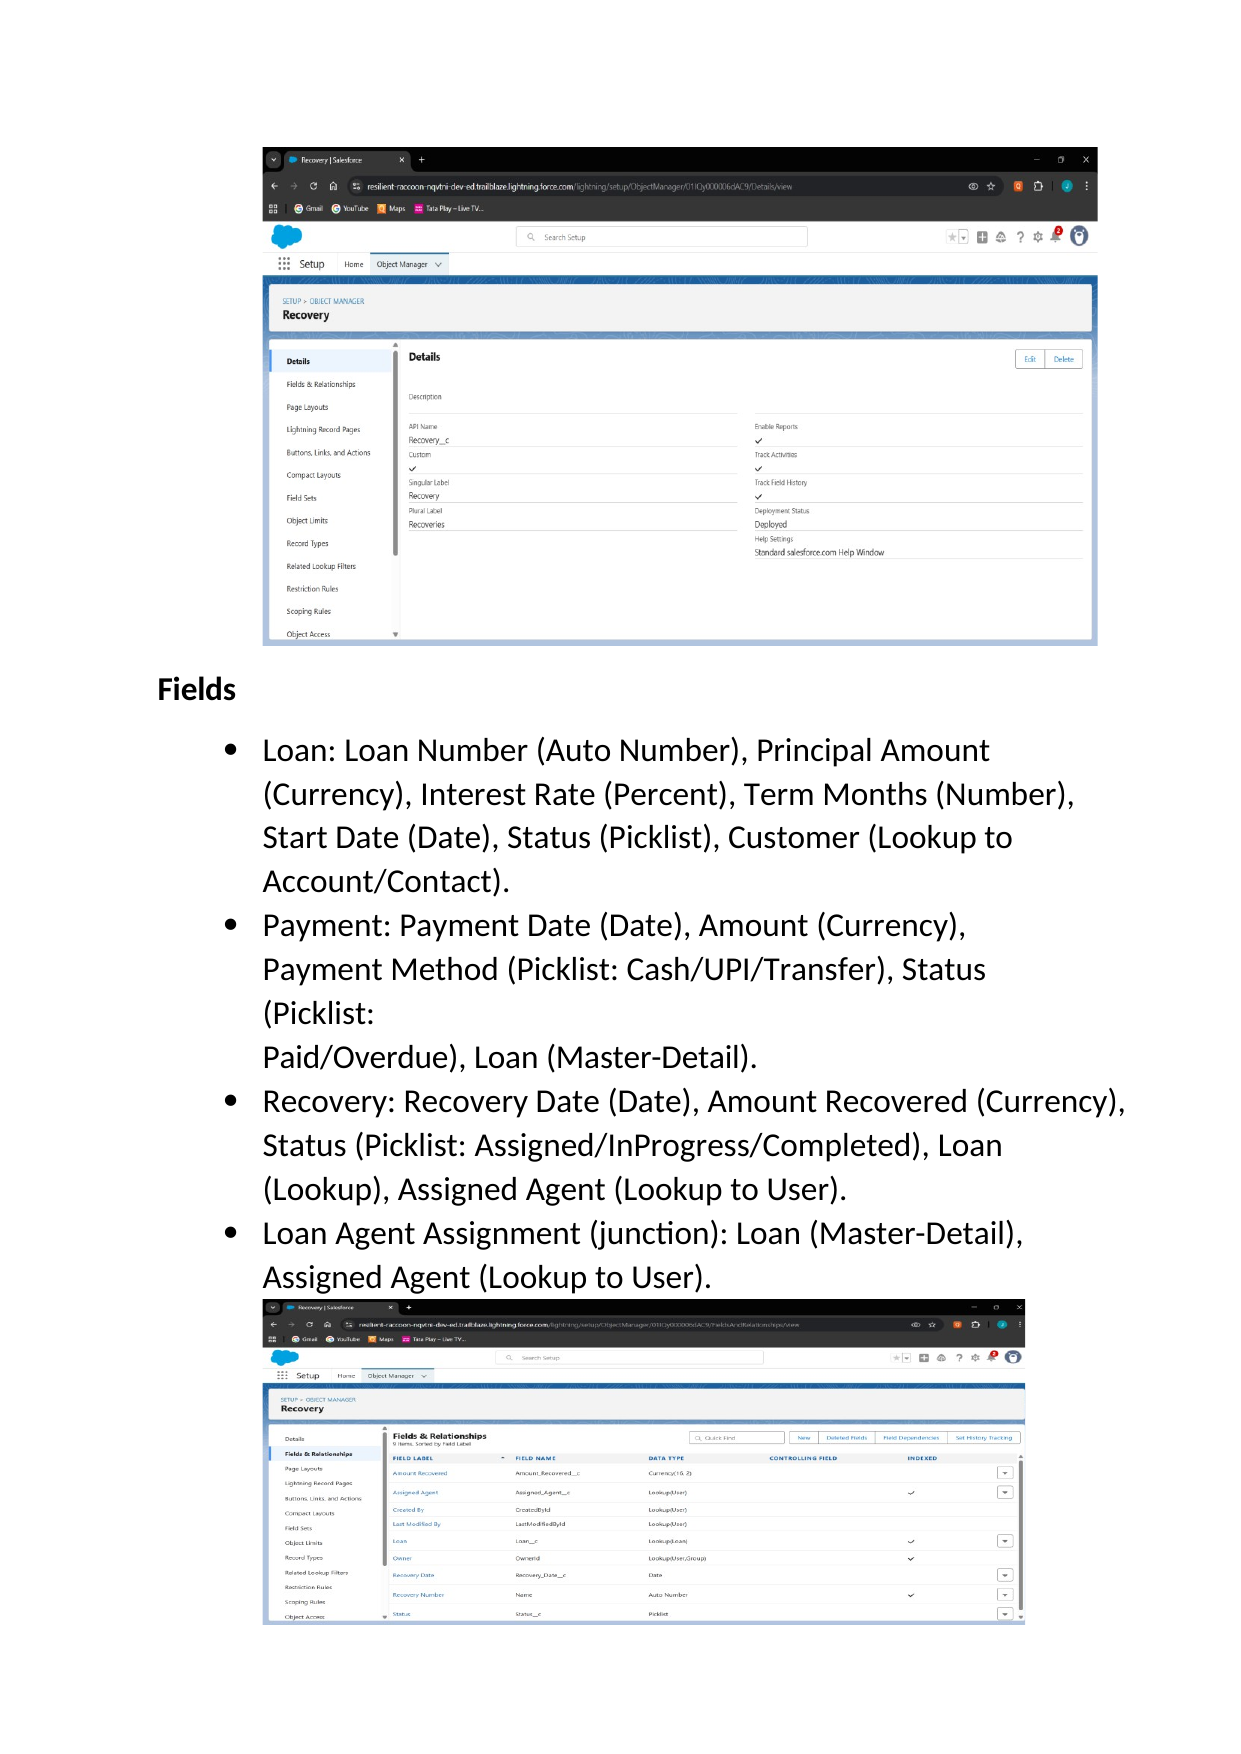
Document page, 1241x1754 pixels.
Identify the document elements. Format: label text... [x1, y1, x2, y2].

picture [262, 147, 1098, 646]
list Loan Agent Assignment (junction): Loan (Master-Detail), Assigned Agent (Lookup to User). [225, 1212, 1149, 1297]
list Payment: Payment Date (Date), Amount (Currency), Payment Method (Picklist: Cash/UPI/Transfer), Status (Picklist: [225, 904, 1087, 1033]
subtitle Fields [157, 668, 1181, 709]
list Loan: Loan Number (Auto Number), Principal Amount (Currency), Interest Rate (Percent), Term Months (Number), Start Date (Date), Status (Picklist), Customer (Lookup to Account/Contact). [225, 728, 1146, 901]
text Paid/Overdue), Loan (Master-Detail). [262, 1036, 1181, 1077]
list Recovery: Recovery Date (Date), Amount Recovered (Currency), Status (Picklist: Assigned/InProgress/Completed), Loan (Lookup), Assigned Agent (Lookup to User). [225, 1080, 1135, 1209]
picture [262, 1299, 1025, 1625]
